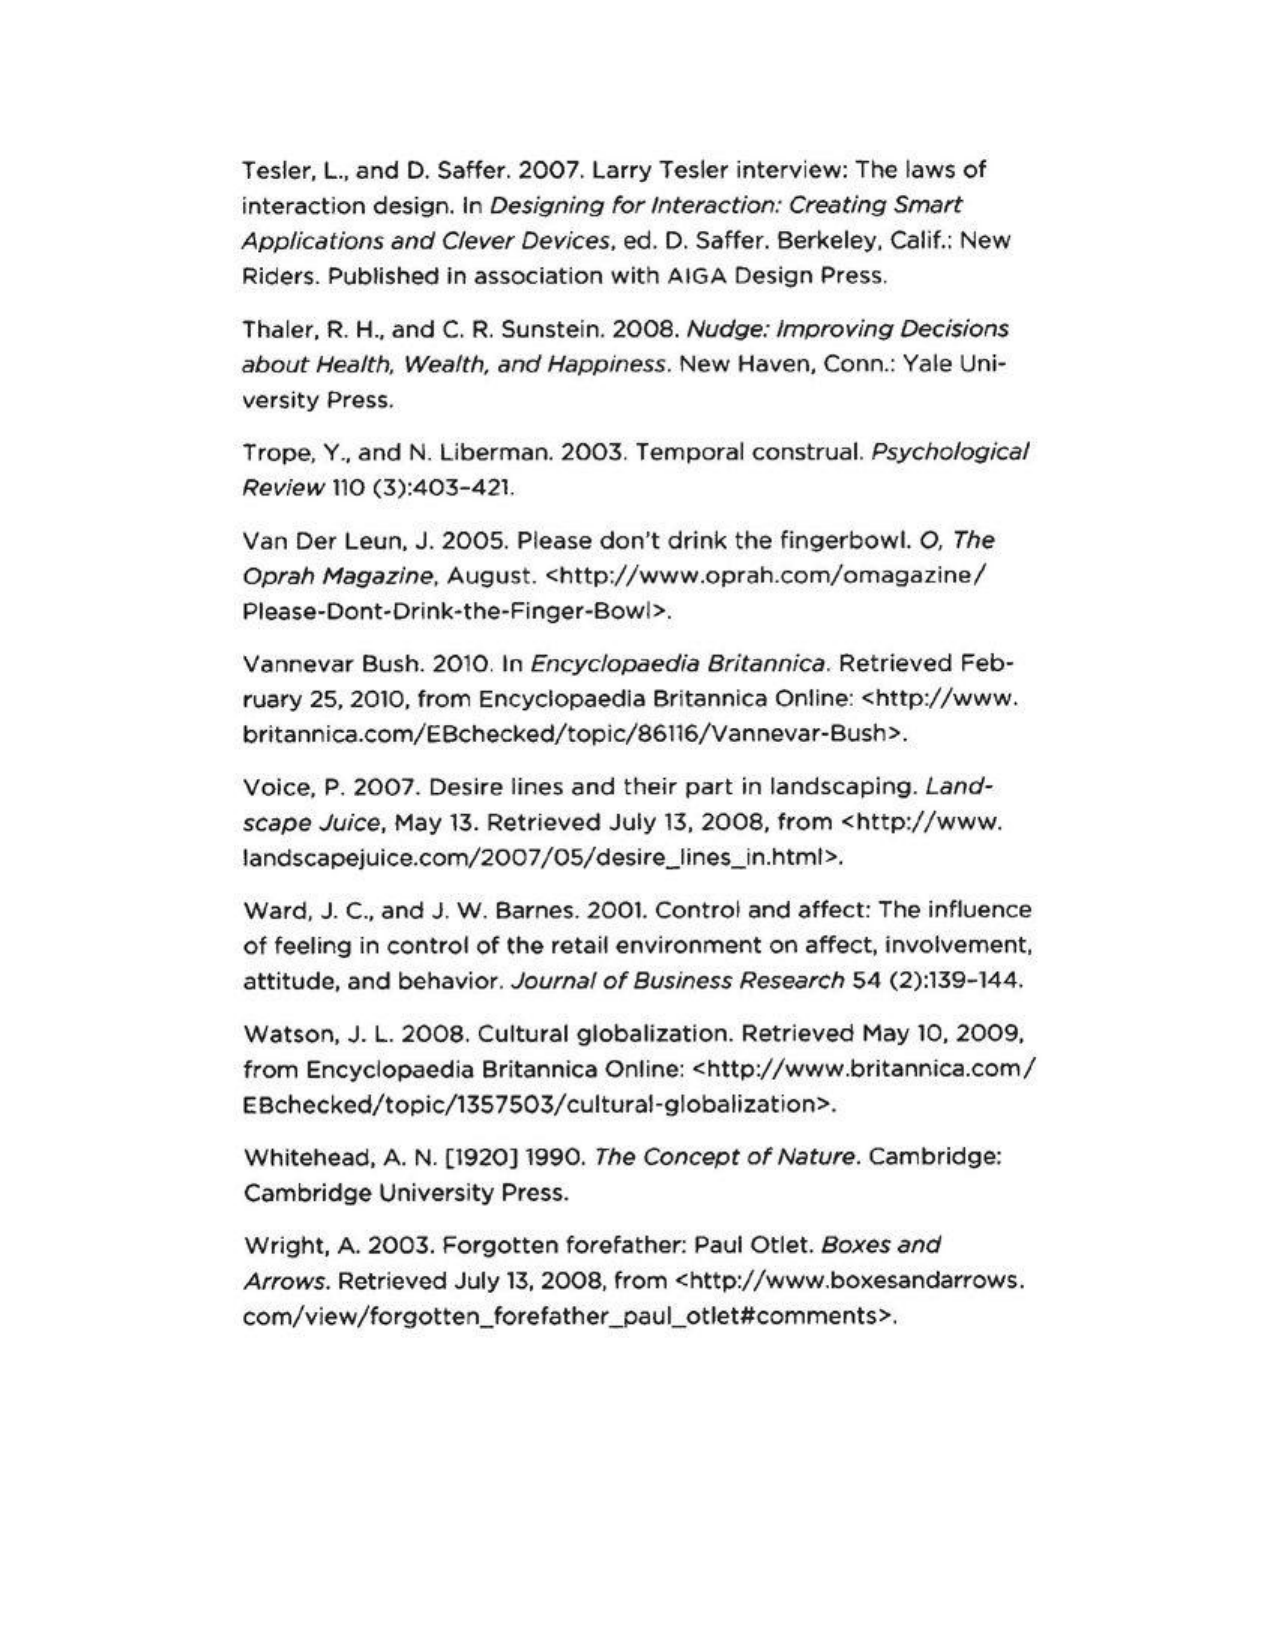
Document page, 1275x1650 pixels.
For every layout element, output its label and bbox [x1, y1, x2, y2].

picture [233, 150, 1042, 1350]
